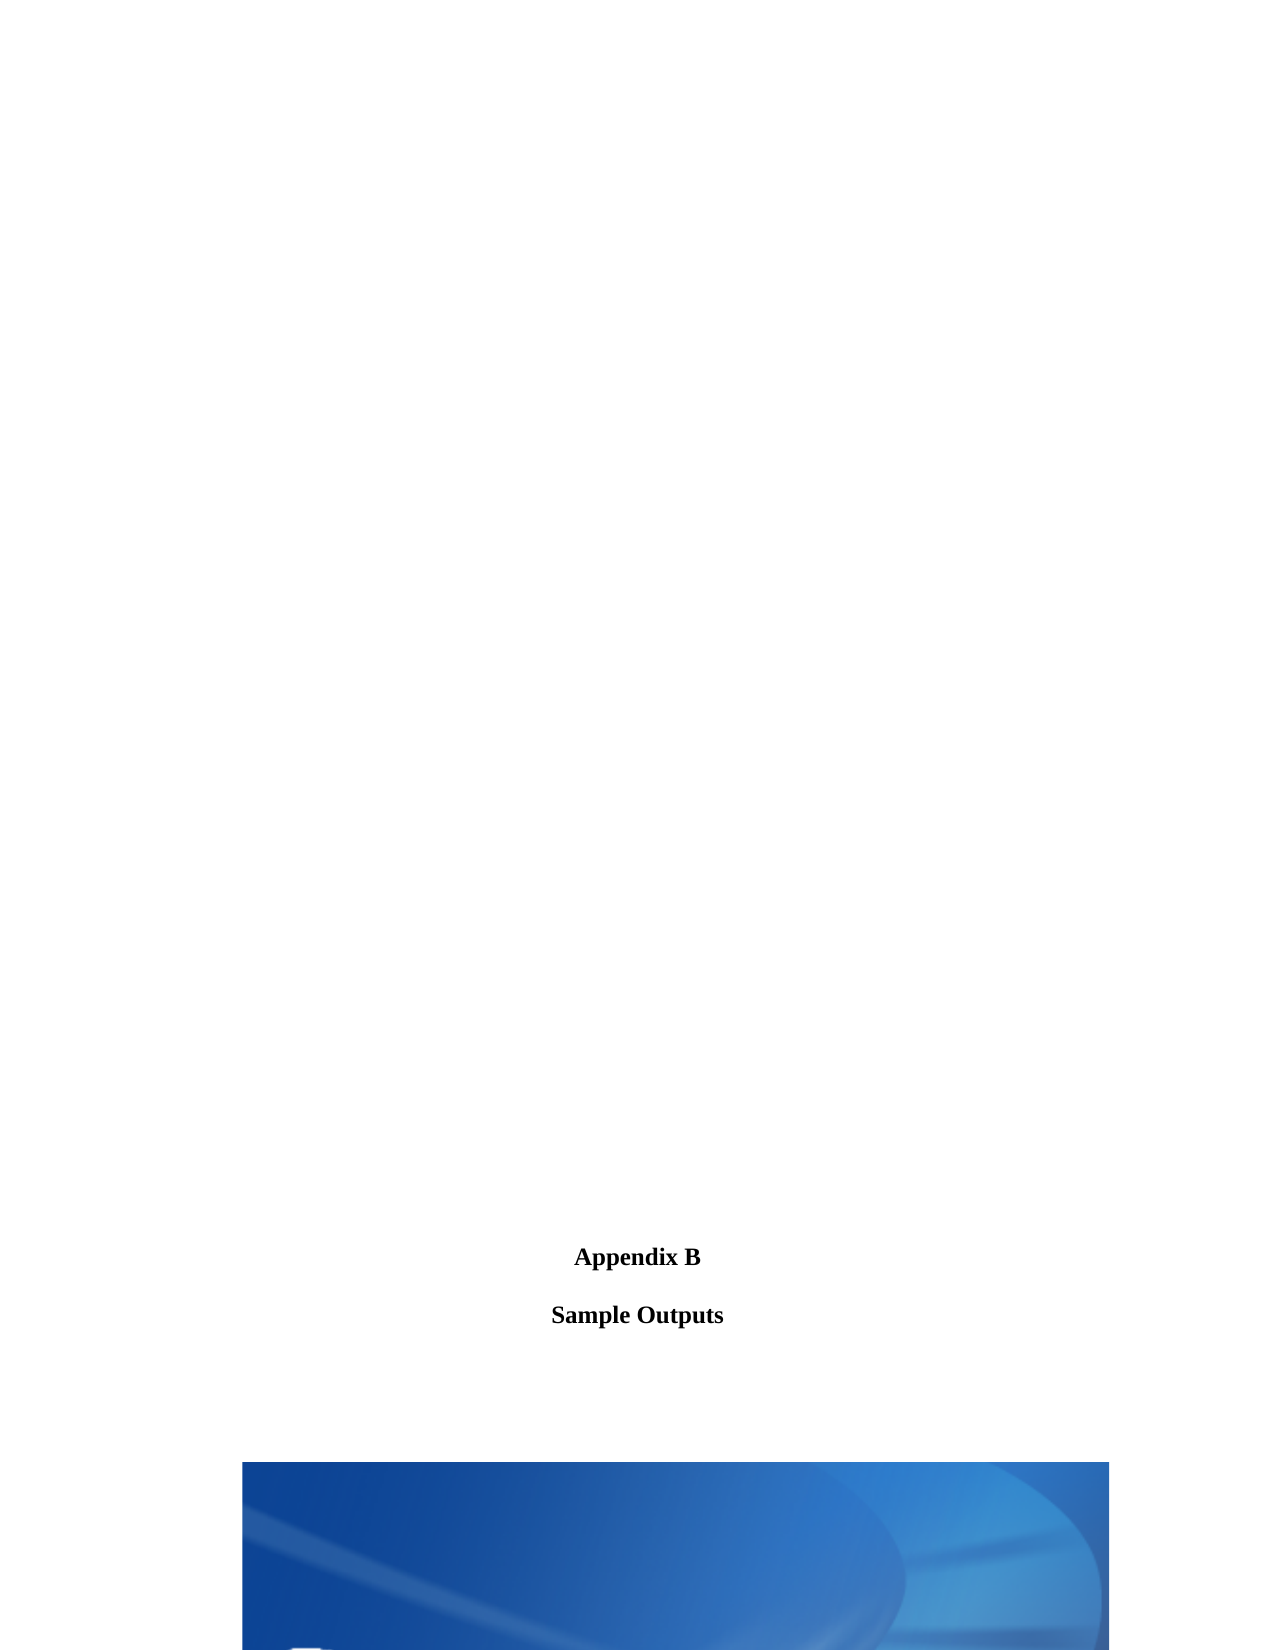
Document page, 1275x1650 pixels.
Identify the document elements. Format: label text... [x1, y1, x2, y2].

text Sample Outputs [150, 1300, 1125, 1329]
text Appendix B [150, 1242, 1125, 1271]
picture [242, 1462, 1110, 1650]
